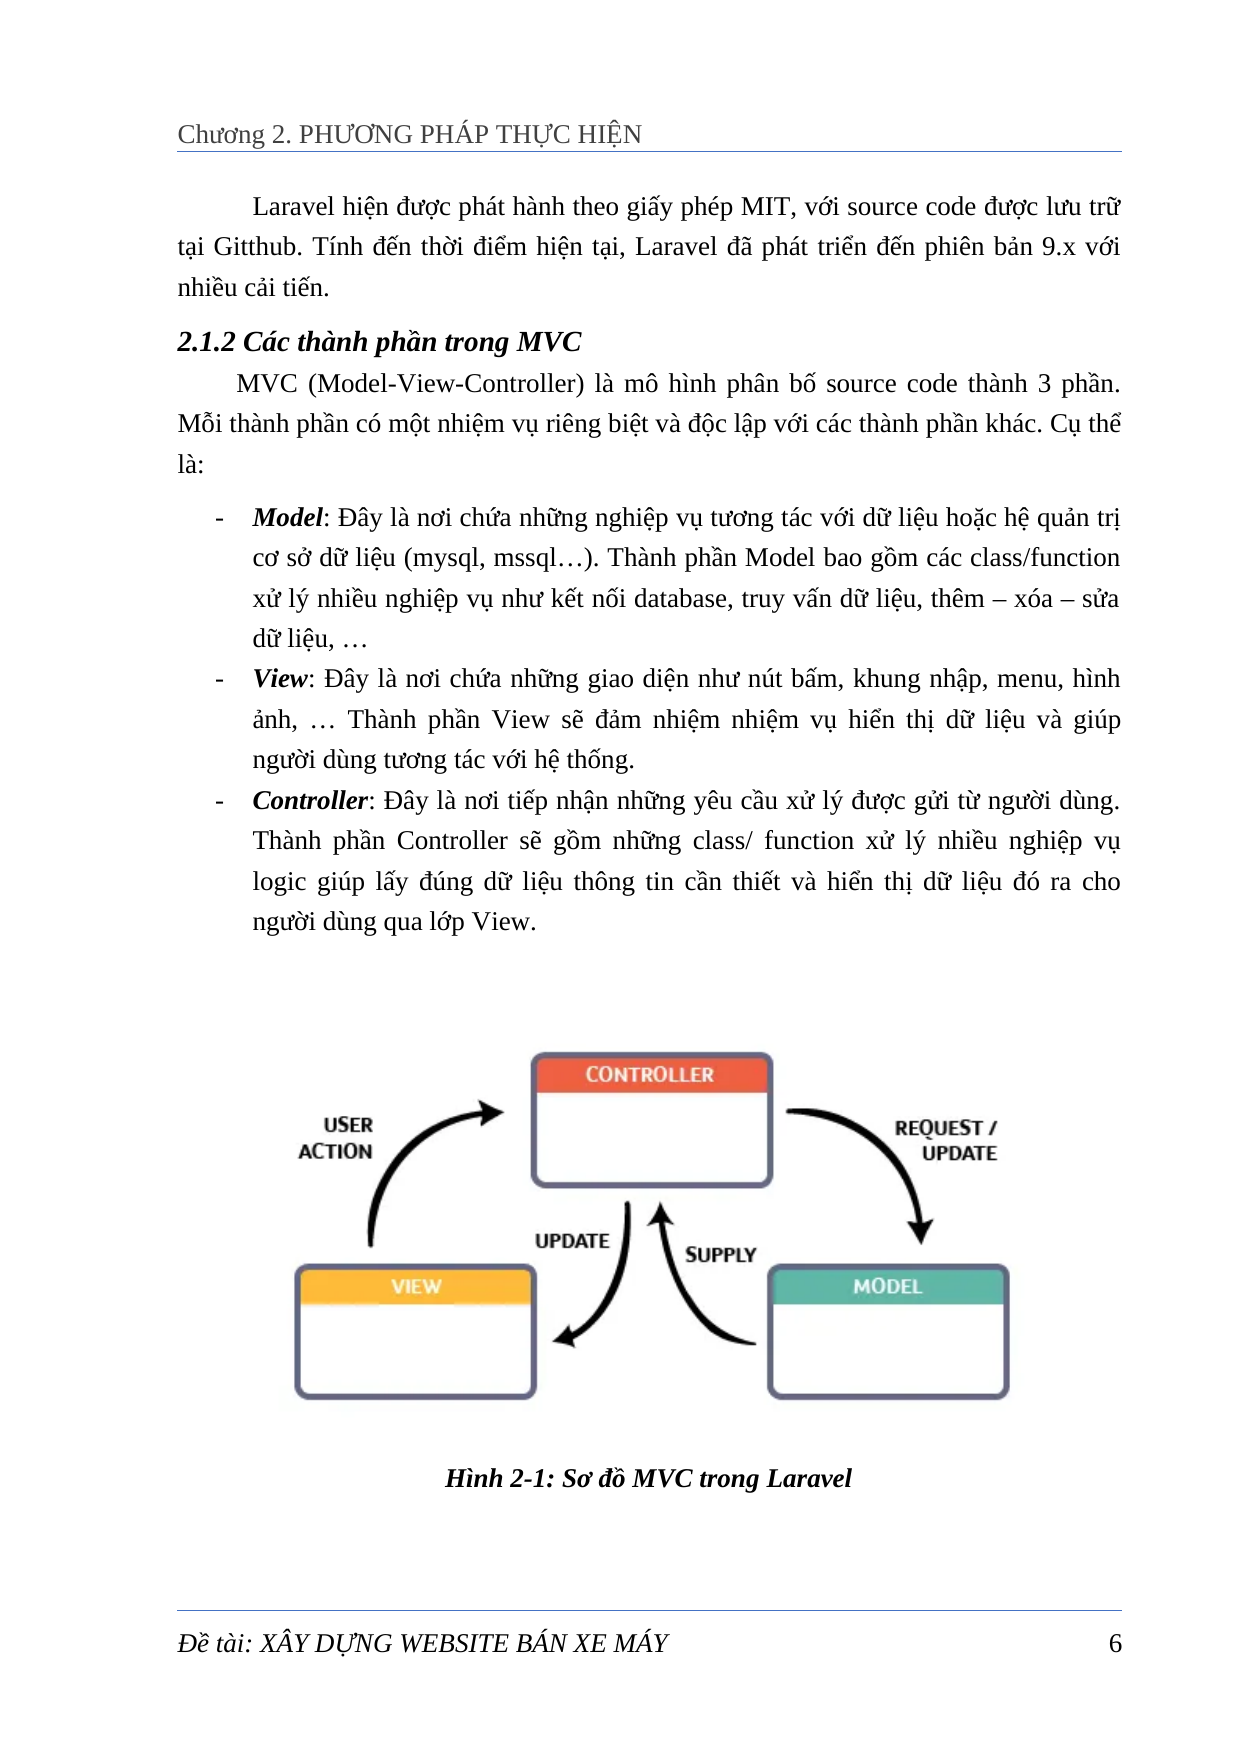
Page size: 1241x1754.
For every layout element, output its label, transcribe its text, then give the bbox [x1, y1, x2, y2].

list Controller: Đây là nơi tiếp nhận những yêu cầu xử lý được gửi từ người dùng. Thành phần Controller sẽ gồm những class/ function xử lý nhiều nghiệp vụ logic giúp lấy đúng dữ liệu thông tin cần thiết và hiển thị dữ liệu đó ra cho người dùng qua lớp View. [215, 784, 1122, 936]
text MVC (Model-View-Controller) là mô hình phân bố source code thành 3 phần. Mỗi thành phần có một nhiệm vụ riêng biệt và độc lập với các thành phần khác. Cụ thể là: [177, 367, 1122, 479]
text 2.1.2 Các thành phần trong MVC [177, 324, 1122, 357]
text Laravel hiện được phát hành theo giấy phép MIT, với source code được lưu trữ tại Gitthub. Tính đến thời điểm hiện tại, Laravel đã phát triển đến phiên bản 9.x với nhiều cải tiến. [177, 190, 1122, 302]
picture [254, 1011, 1045, 1441]
list Model: Đây là nơi chứa những nghiệp vụ tương tác với dữ liệu hoặc hệ quản trị cơ sở dữ liệu (mysql, mssql…). Thành phần Model bao gồm các class/function xử lý nhiều nghiệp vụ như kết nối database, truy vấn dữ liệu, thêm – xóa – sửa dữ liệu, … [215, 501, 1122, 653]
text Hình 2-1: Sơ đồ MVC trong Laravel [177, 1462, 1122, 1493]
list View: Đây là nơi chứa những giao diện như nút bấm, khung nhập, menu, hình ảnh, … Thành phần View sẽ đảm nhiệm nhiệm vụ hiển thị dữ liệu và giúp người dùng tương tác với hệ thống. [215, 663, 1122, 774]
